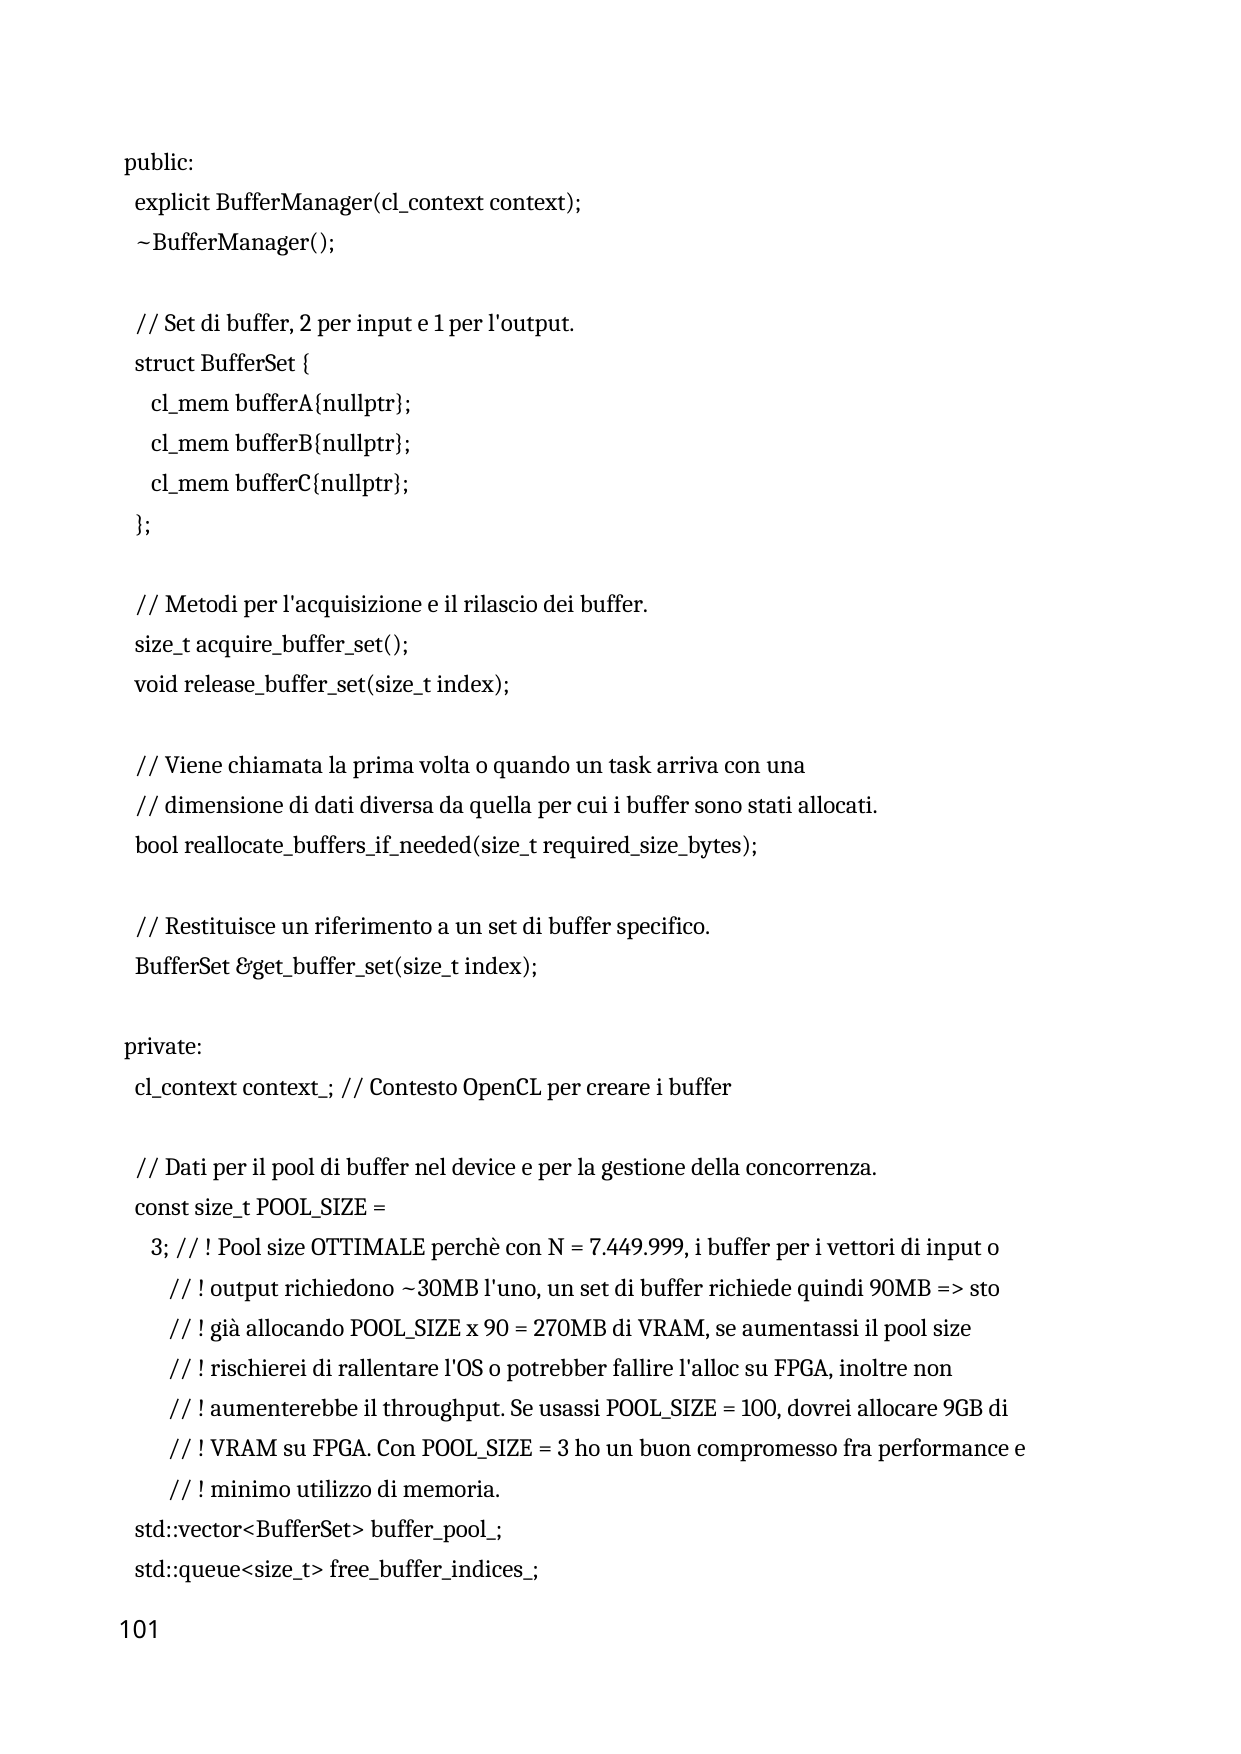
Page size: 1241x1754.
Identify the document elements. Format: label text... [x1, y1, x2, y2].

text 3; // ! Pool size OTTIMALE perchè con N = 7.449.999, i buffer per i vettori di input o [118, 1233, 1122, 1262]
text void release_buffer_set(size_t index); [118, 670, 1122, 699]
text const size_t POOL_SIZE = [118, 1193, 1122, 1222]
text cl_context context_; // Contesto OpenCL per creare i buffer [118, 1072, 1122, 1101]
text cl_mem bufferB{nullptr}; [118, 429, 1122, 458]
text // ! rischierei di rallentare l'OS o potrebber fallire l'alloc su FPGA, inoltre non [118, 1354, 1122, 1383]
text // Metodi per l'acquisizione e il rilascio dei buffer. [118, 590, 1122, 619]
text // Restituisce un riferimento a un set di buffer specifico. [118, 912, 1122, 940]
text // ! aumenterebbe il throughput. Se usassi POOL_SIZE = 100, dovrei allocare 9GB di [118, 1394, 1122, 1423]
text BufferSet &get_buffer_set(size_t index); [118, 952, 1122, 981]
text std::vector<BufferSet> buffer_pool_; [118, 1515, 1122, 1543]
text std::queue<size_t> free_buffer_indices_; [118, 1555, 1122, 1584]
text // ! output richiedono ~30MB l'uno, un set di buffer richiede quindi 90MB => sto [118, 1273, 1122, 1302]
text struct BufferSet { [118, 349, 1122, 377]
text cl_mem bufferC{nullptr}; [118, 469, 1122, 498]
text // ! VRAM su FPGA. Con POOL_SIZE = 3 ho un buon compromesso fra performance e [118, 1434, 1122, 1463]
text size_t acquire_buffer_set(); [118, 630, 1122, 659]
text // Set di buffer, 2 per input e 1 per l'output. [118, 308, 1122, 337]
text private: [118, 1032, 1122, 1061]
text // Dati per il pool di buffer nel device e per la gestione della concorrenza. [118, 1153, 1122, 1182]
text bool reallocate_buffers_if_needed(size_t required_size_bytes); [118, 831, 1122, 860]
text cl_mem bufferA{nullptr}; [118, 389, 1122, 418]
text // ! già allocando POOL_SIZE x 90 = 270MB di VRAM, se aumentassi il pool size [118, 1314, 1122, 1342]
text }; [118, 509, 1122, 538]
text // ! minimo utilizzo di memoria. [118, 1474, 1122, 1503]
text ~BufferManager(); [118, 228, 1122, 257]
text explicit BufferManager(cl_context context); [118, 188, 1122, 217]
text // Viene chiamata la prima volta o quando un task arriva con una [118, 751, 1122, 779]
text // dimensione di dati diversa da quella per cui i buffer sono stati allocati. [118, 791, 1122, 820]
text public: [118, 148, 1122, 176]
